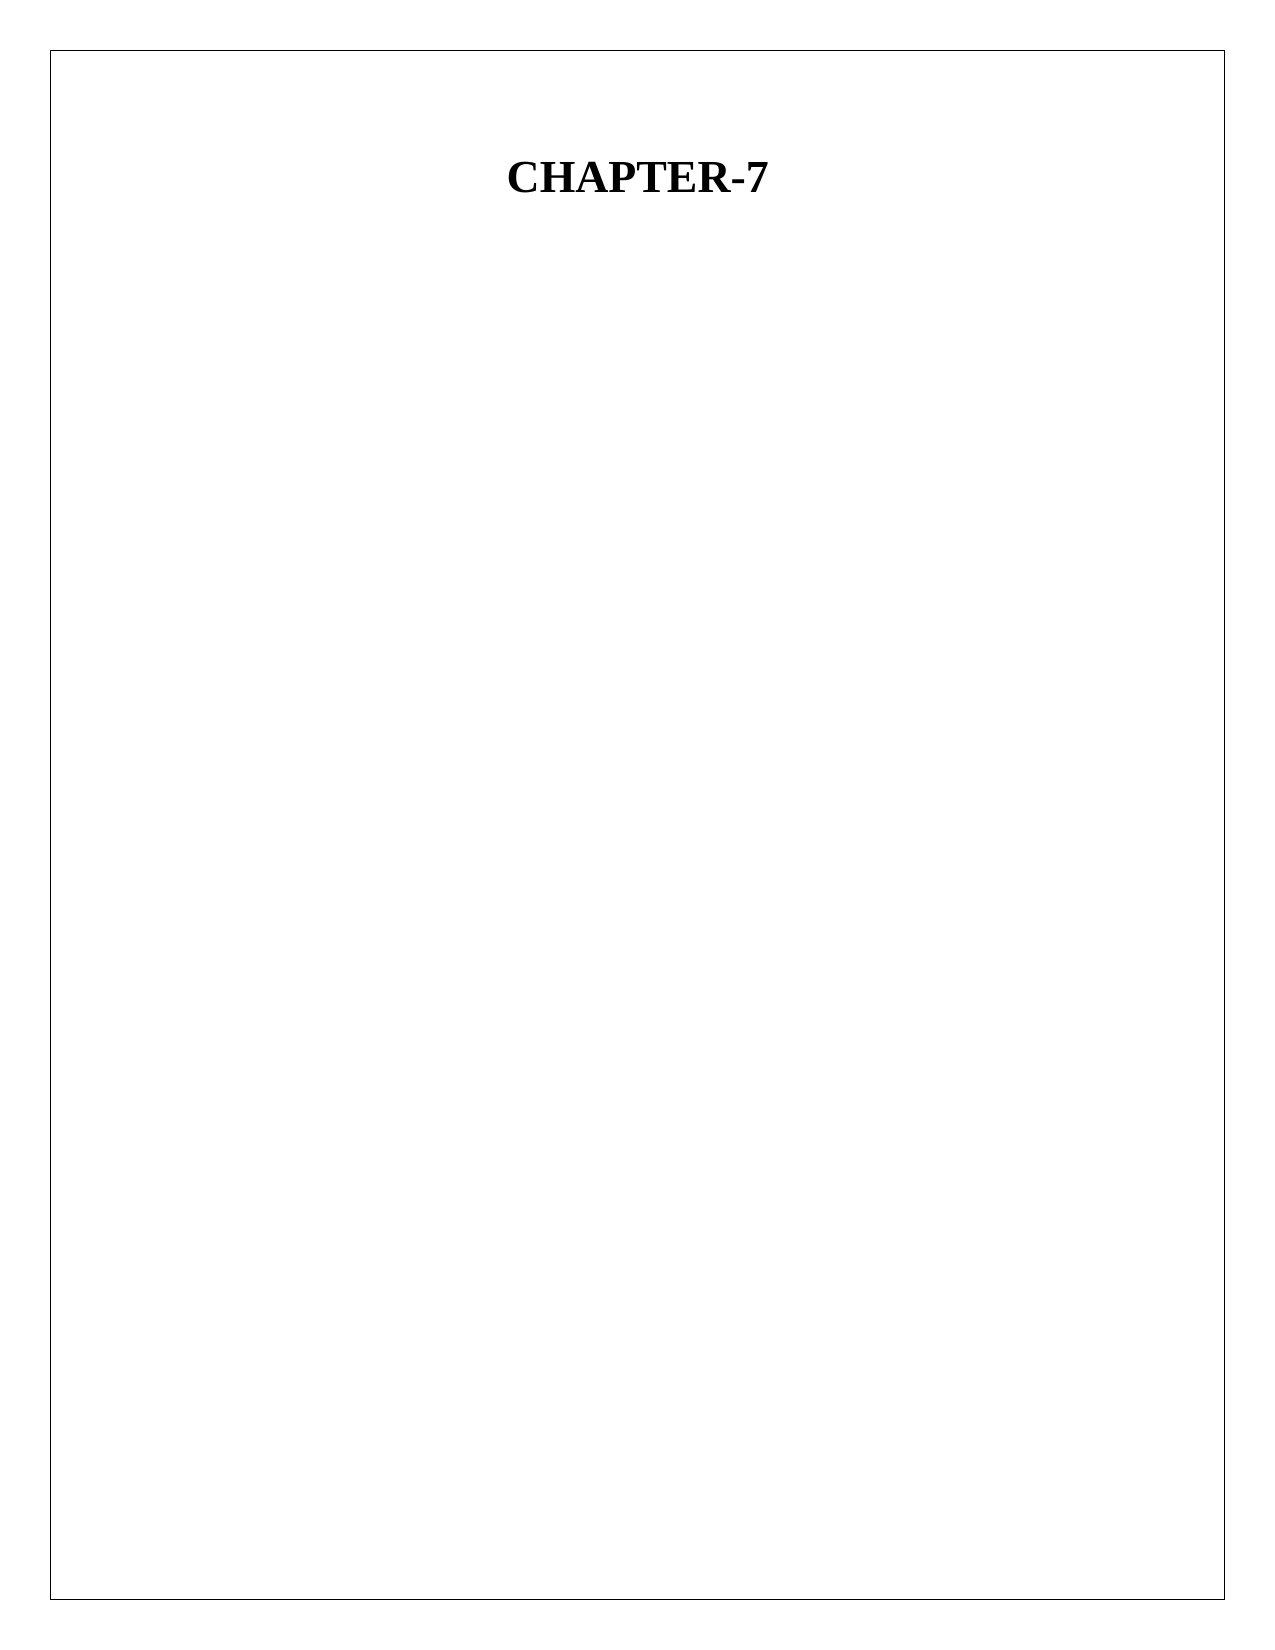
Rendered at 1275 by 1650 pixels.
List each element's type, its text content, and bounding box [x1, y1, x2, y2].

text CHAPTER-7 [150, 150, 1125, 203]
